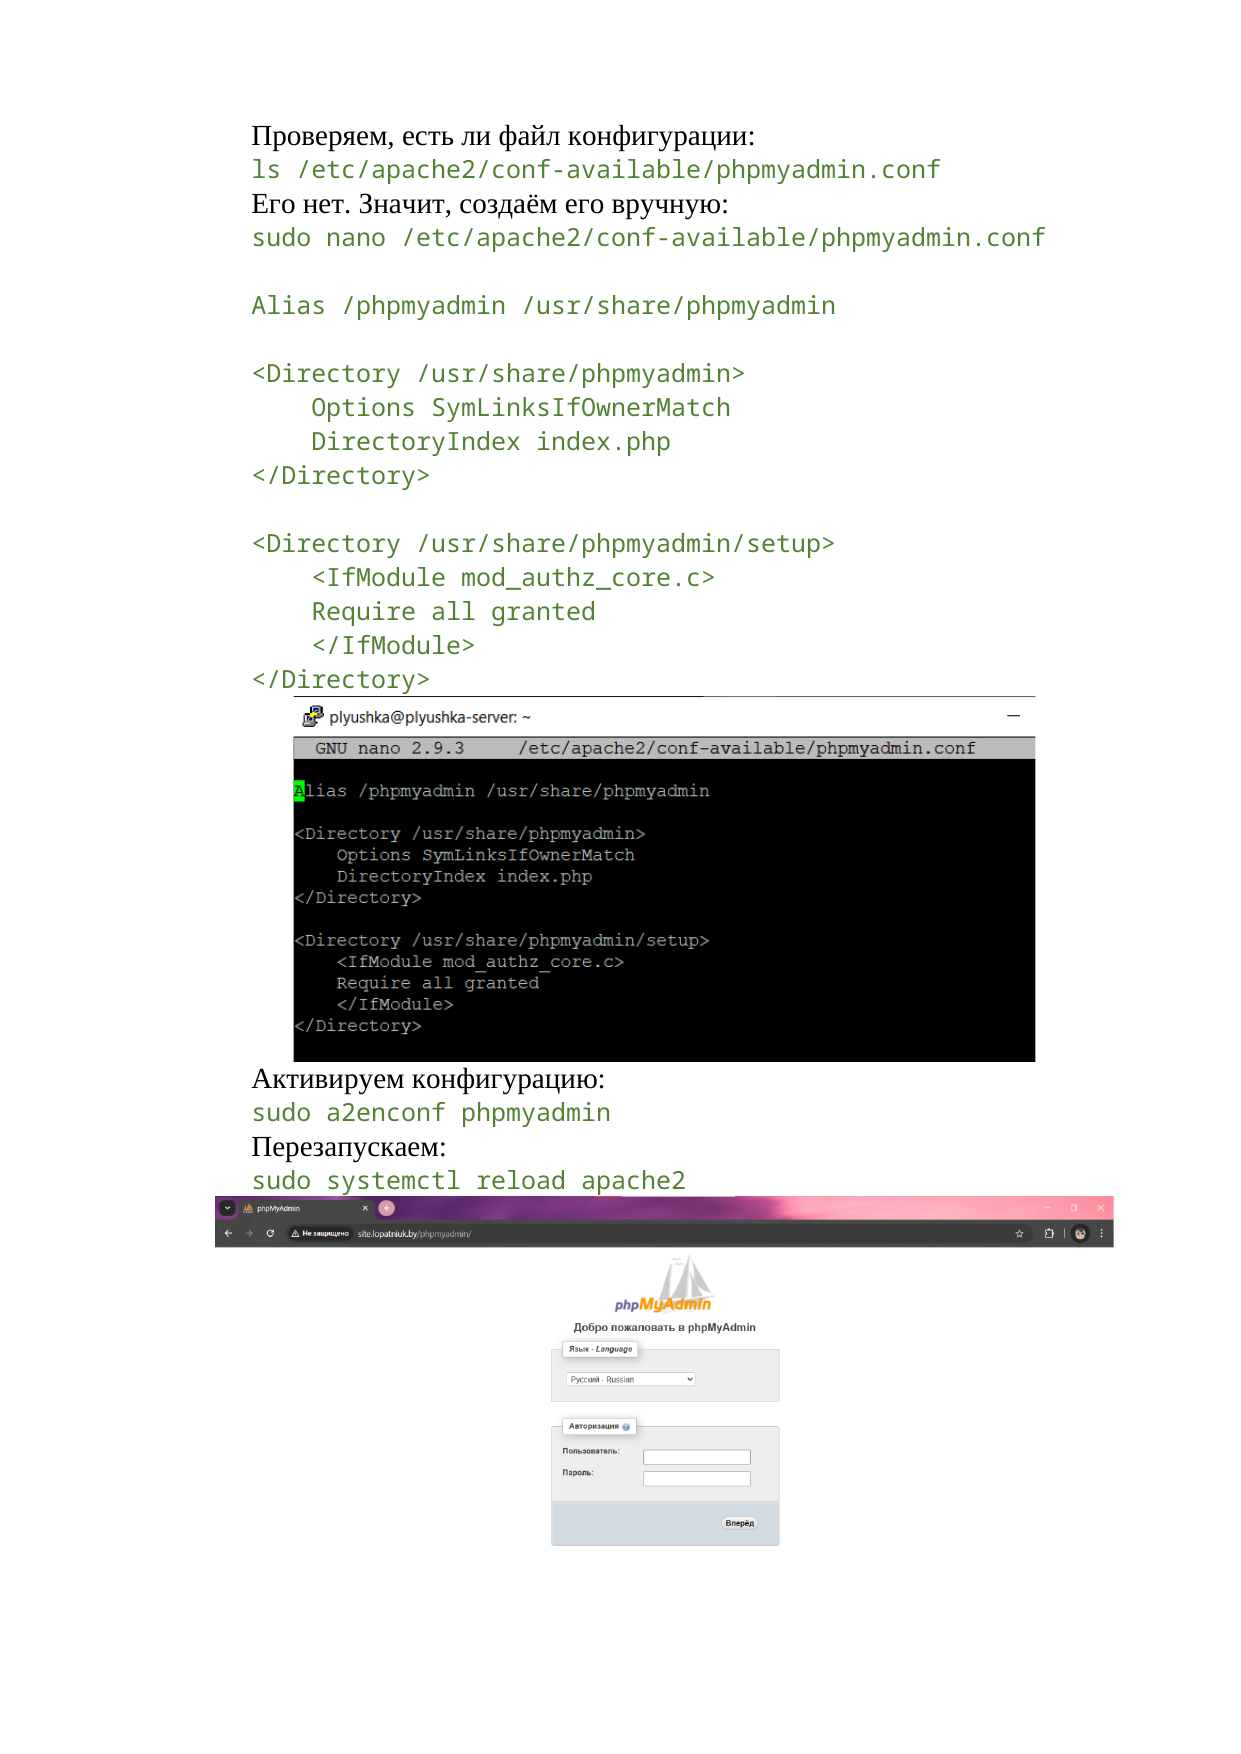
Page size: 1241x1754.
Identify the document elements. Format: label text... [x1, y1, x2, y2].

picture [215, 1196, 1114, 1603]
text <Directory /usr/share/phpmyadmin> [251, 356, 1152, 389]
text Alias /phpmyadmin /usr/share/phpmyadmin [251, 287, 1152, 321]
text </Directory> [251, 458, 1152, 492]
text <IfModule mod_authz_core.c> [251, 560, 1152, 594]
text </Directory> [251, 662, 1152, 696]
text Options SymLinksIfOwnerMatch [251, 389, 1152, 424]
text sudo systemctl reload apache2 [251, 1162, 1152, 1196]
list Проверяем, есть ли файл конфигурации: [251, 118, 1152, 152]
list Перезапускаем: [177, 1129, 1152, 1162]
text DirectoryIndex index.php [251, 424, 1152, 458]
text </IfModule> [251, 628, 1152, 662]
text sudo nano /etc/apache2/conf-available/phpmyadmin.conf [251, 219, 1152, 253]
list Его нет. Значит, создаём его вручную: [251, 186, 1152, 219]
list Активируем конфигурацию: [177, 1061, 1152, 1095]
picture [293, 696, 1036, 1062]
text sudo a2enconf phpmyadmin [251, 1095, 1152, 1129]
text ls /etc/apache2/conf-available/phpmyadmin.conf [251, 152, 1152, 186]
text <Directory /usr/share/phpmyadmin/setup> [251, 526, 1152, 560]
text Require all granted [251, 594, 1152, 628]
